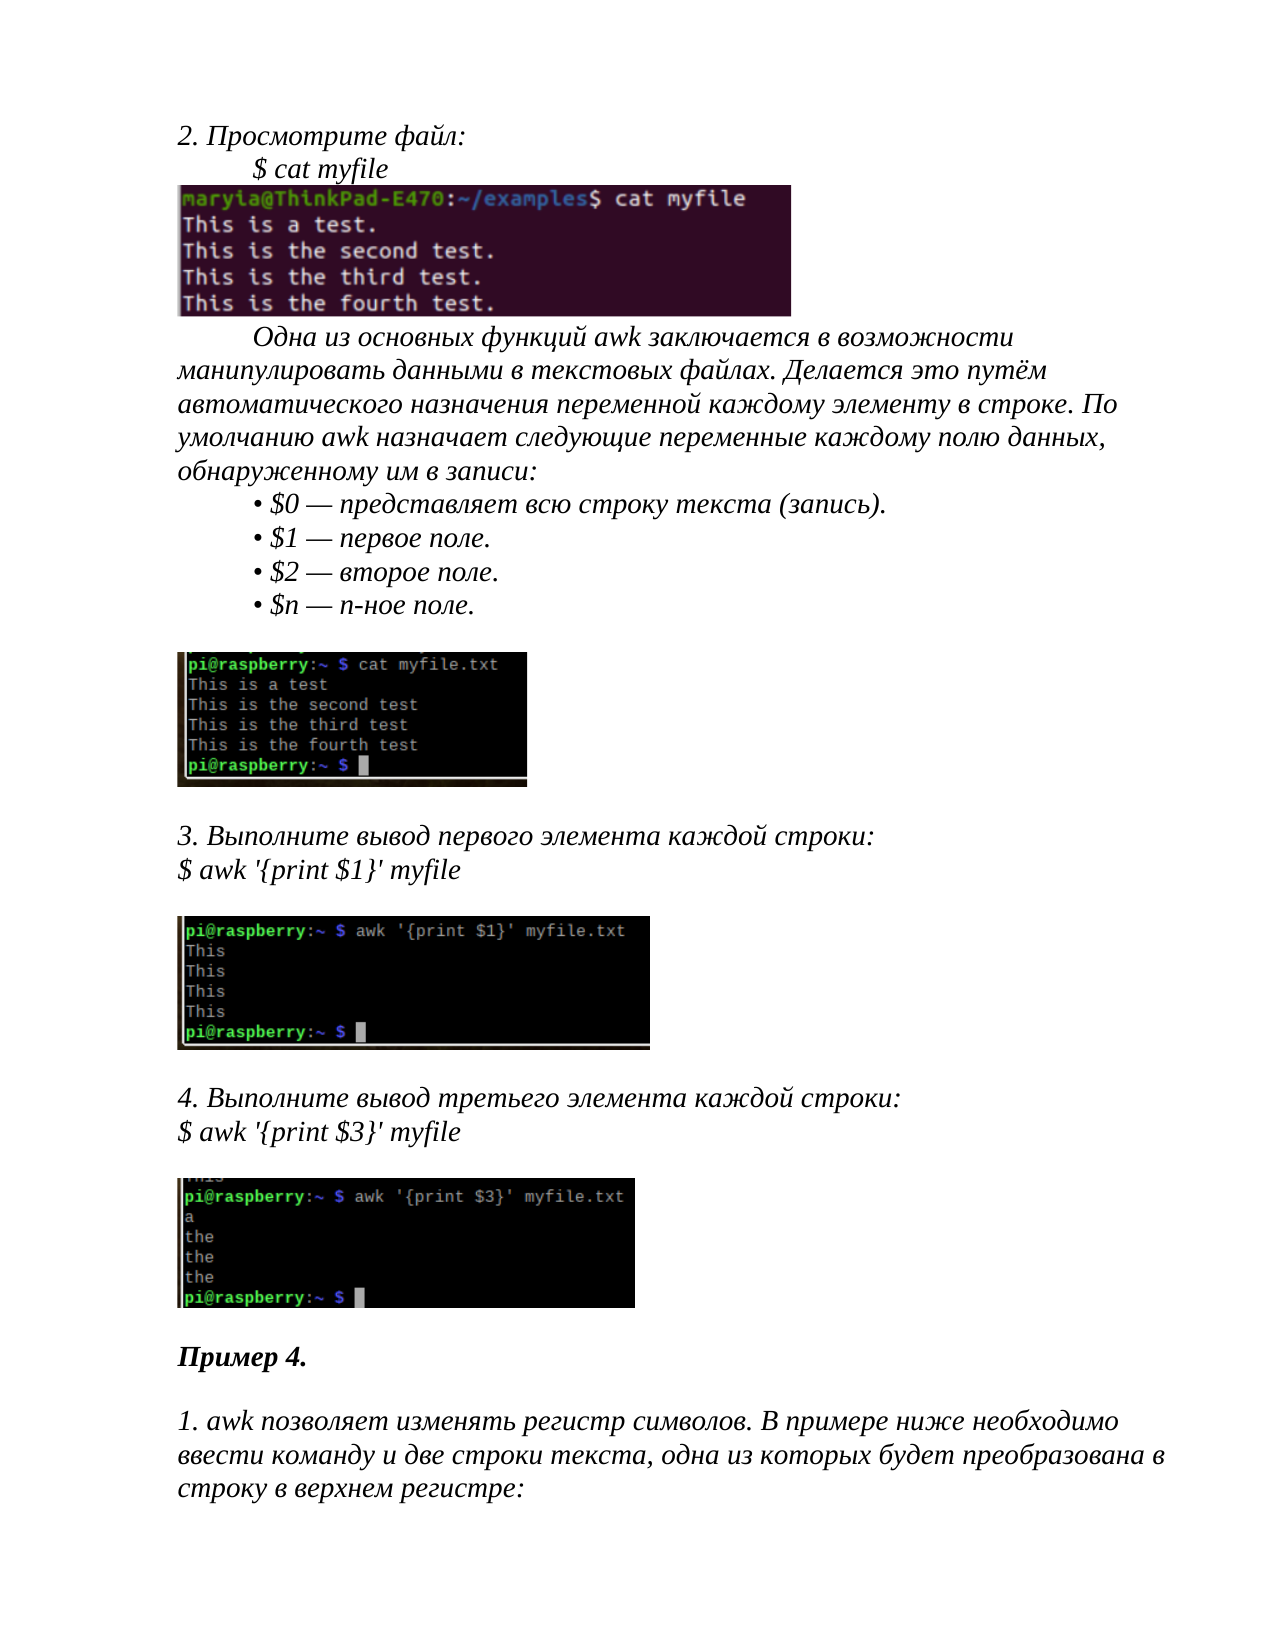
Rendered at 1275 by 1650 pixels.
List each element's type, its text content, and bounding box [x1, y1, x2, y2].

text $ cat myfile [177, 152, 1186, 185]
text 2. Просмотрите файл: [177, 118, 1186, 152]
text 1. awk позволяет изменять регистр символов. В примере ниже необходимо [177, 1403, 1186, 1437]
text $ awk '{print $3}' myfile [177, 1114, 1186, 1147]
text строку в верхнем регистре: [177, 1471, 1186, 1504]
text автоматического назначения переменной каждому элементу в строке. По [177, 386, 1186, 419]
text • $0 — представляет всю строку текста (запись). [177, 487, 1186, 520]
text Одна из основных функций awk заключается в возможности [177, 319, 1186, 352]
text манипулировать данными в текстовых файлах. Делается это путём [177, 352, 1186, 386]
text • $n — n-ное поле. [177, 587, 1186, 621]
text 4. Выполните вывод третьего элемента каждой строки: [177, 1080, 1186, 1114]
text • $2 — второе поле. [177, 554, 1186, 587]
text ввести команду и две строки текста, одна из которых будет преобразована в [177, 1437, 1186, 1471]
text • $1 — первое поле. [177, 520, 1186, 554]
text $ awk '{print $1}' myfile [177, 852, 1186, 885]
text обнаруженному им в записи: [177, 453, 1186, 487]
text 3. Выполните вывод первого элемента каждой строки: [177, 818, 1186, 852]
picture [177, 1178, 635, 1308]
text умолчанию awk назначает следующие переменные каждому полю данных, [177, 419, 1186, 453]
text Пример 4. [177, 1339, 1186, 1372]
picture [177, 185, 792, 319]
picture [177, 916, 650, 1050]
picture [177, 652, 528, 787]
